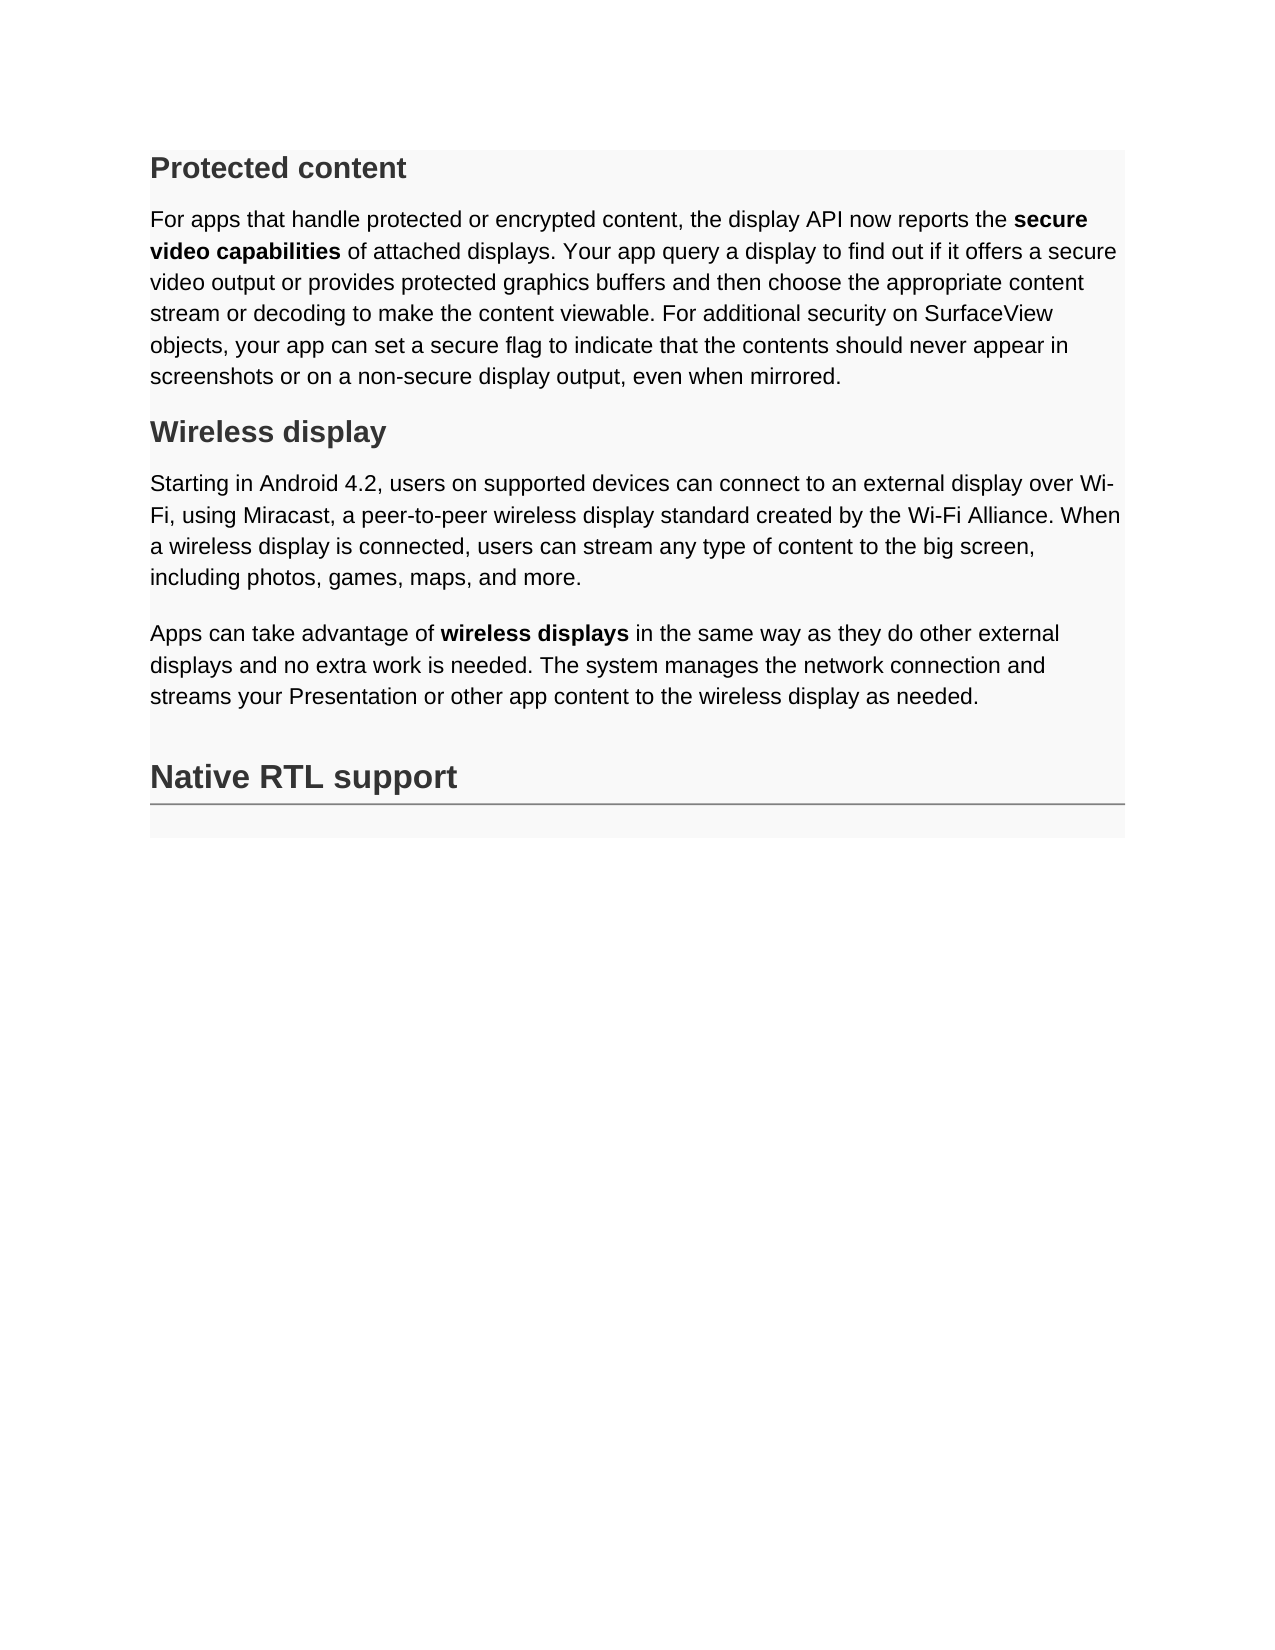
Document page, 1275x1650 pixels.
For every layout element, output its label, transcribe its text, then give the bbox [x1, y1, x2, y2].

text Starting in Android 4.2, users on supported devices can connect to an external display over Wi-Fi, using Miracast, a peer-to-peer wireless display standard created by the Wi-Fi Alliance. When a wireless display is connected, users can stream any type of content to the big screen, including photos, games, maps, and more. [150, 465, 1125, 591]
subtitle Wireless display [150, 414, 1125, 449]
text Apps can take advantage of wireless displays in the same way as they do other external displays and no extra work is needed. The system manages the network connection and streams your Presentation or other app content to the wireless display as needed. [150, 615, 1125, 709]
subtitle Protected content [150, 150, 1125, 185]
text For apps that handle protected or encrypted content, the display API now reports the secure video capabilities of attached displays. Your app query a display to find out if it offers a secure video output or provides protected graphics buffers and then choose the appropriate content stream or decoding to make the content viewable. For additional security on SurfaceView objects, your app can set a secure flag to indicate that the contents should never appear in screenshots or on a non-secure display output, even when mirrored. [150, 201, 1125, 389]
subtitle Native RTL support [150, 742, 1125, 795]
